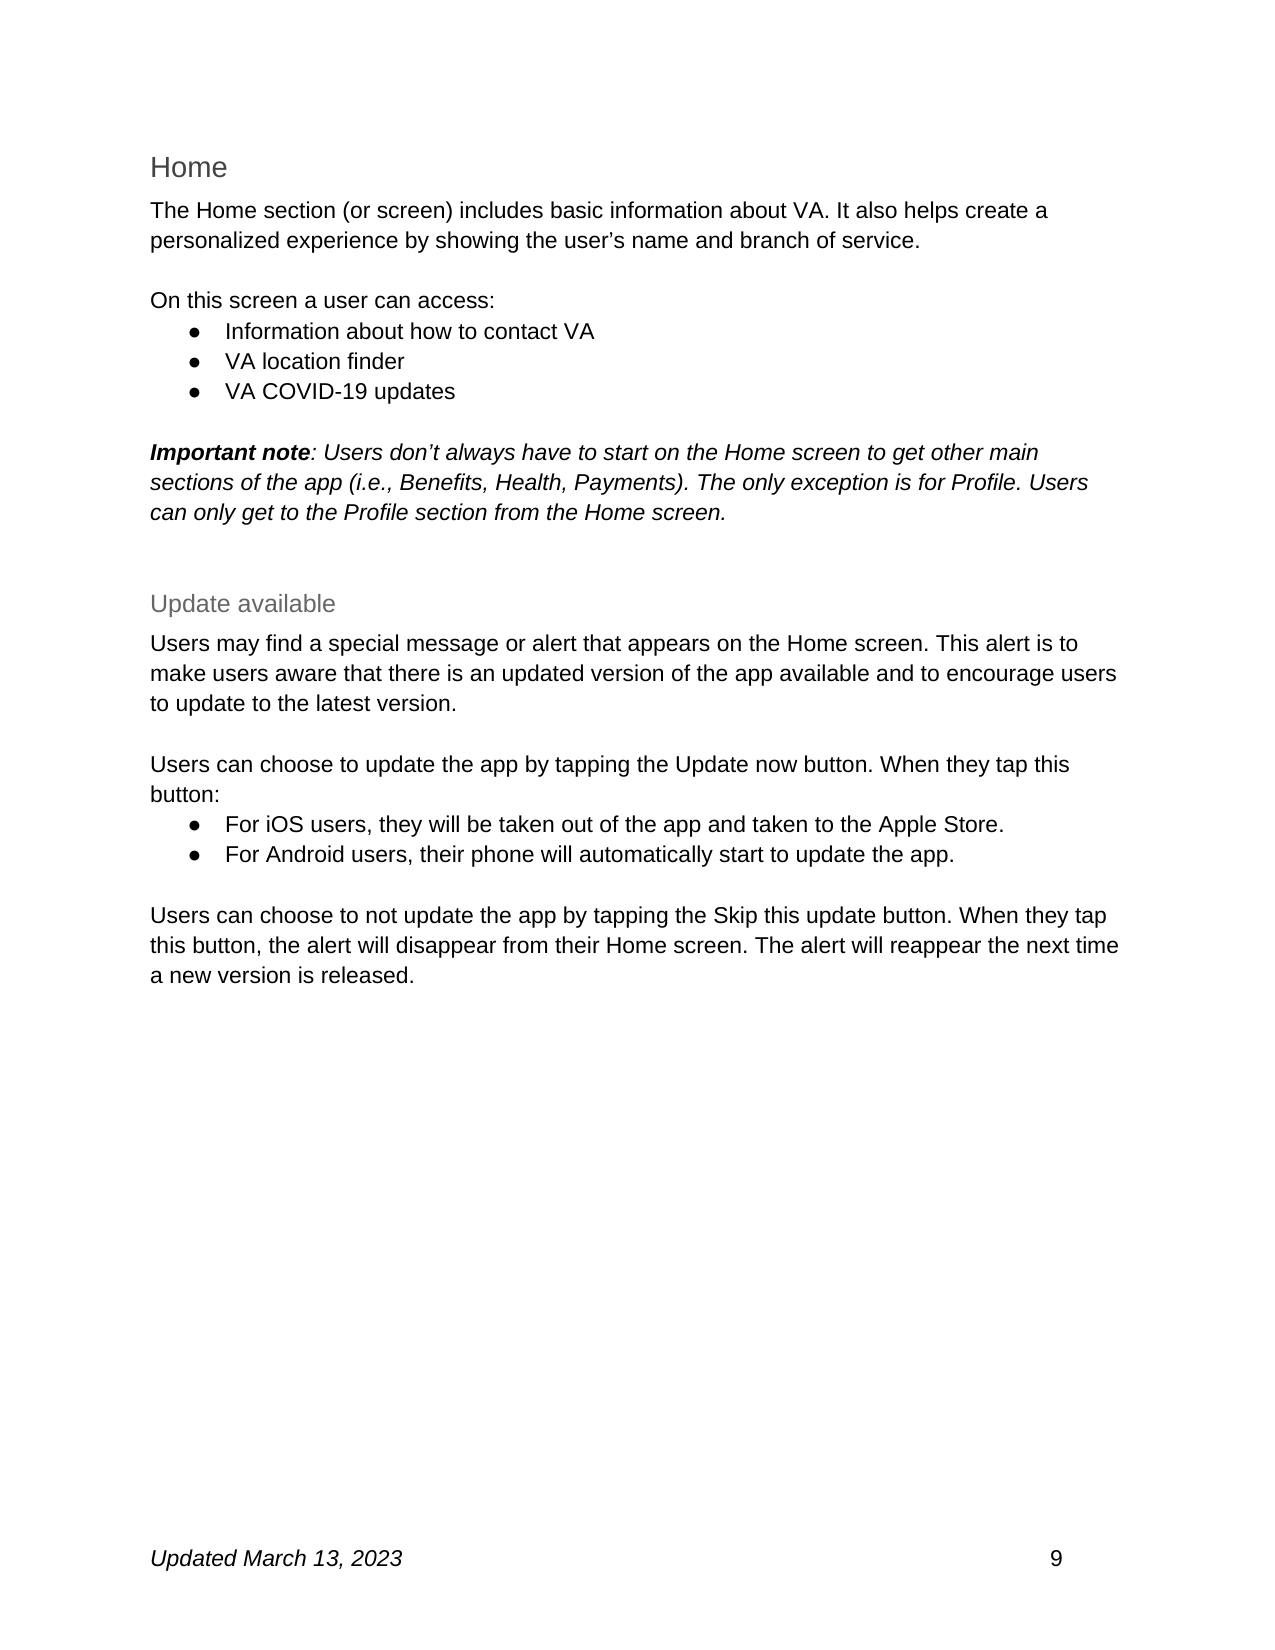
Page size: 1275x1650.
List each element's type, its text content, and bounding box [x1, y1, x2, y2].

list For iOS users, they will be taken out of the app and taken to the Apple Store. [187, 811, 1125, 837]
list For Android users, their phone will automatically start to update the app. [187, 841, 1125, 868]
text Users may find a special message or alert that appears on the Home screen. This alert is to make users aware that there is an updated version of the app available and to encourage users to update to the latest version. [150, 630, 1125, 717]
text Users can choose to update the app by tapping the Update now button. When they tap this button: [150, 751, 1125, 807]
text Users can choose to not update the app by tapping the Skip this update button. When they tap this button, the alert will disappear from their Home screen. The alert will reappear the next time a new version is released. [150, 902, 1125, 988]
text Important note: Users don’t always have to start on the Home screen to get other main sections of the app (i.e., Benefits, Health, Payments). The only exception is for Profile. Users can only get to the Profile section from the Home screen. [150, 438, 1125, 525]
text On this screen a user can access: [150, 287, 1125, 314]
subtitle Update available [150, 588, 1125, 617]
list VA COVID-19 updates [187, 378, 1125, 404]
list VA location finder [187, 348, 1125, 374]
text The Home section (or screen) includes basic information about VA. It also helps create a personalized experience by showing the user’s name and branch of service. [150, 197, 1125, 253]
subtitle Home [150, 150, 1125, 183]
list Information about how to contact VA [187, 318, 1125, 344]
